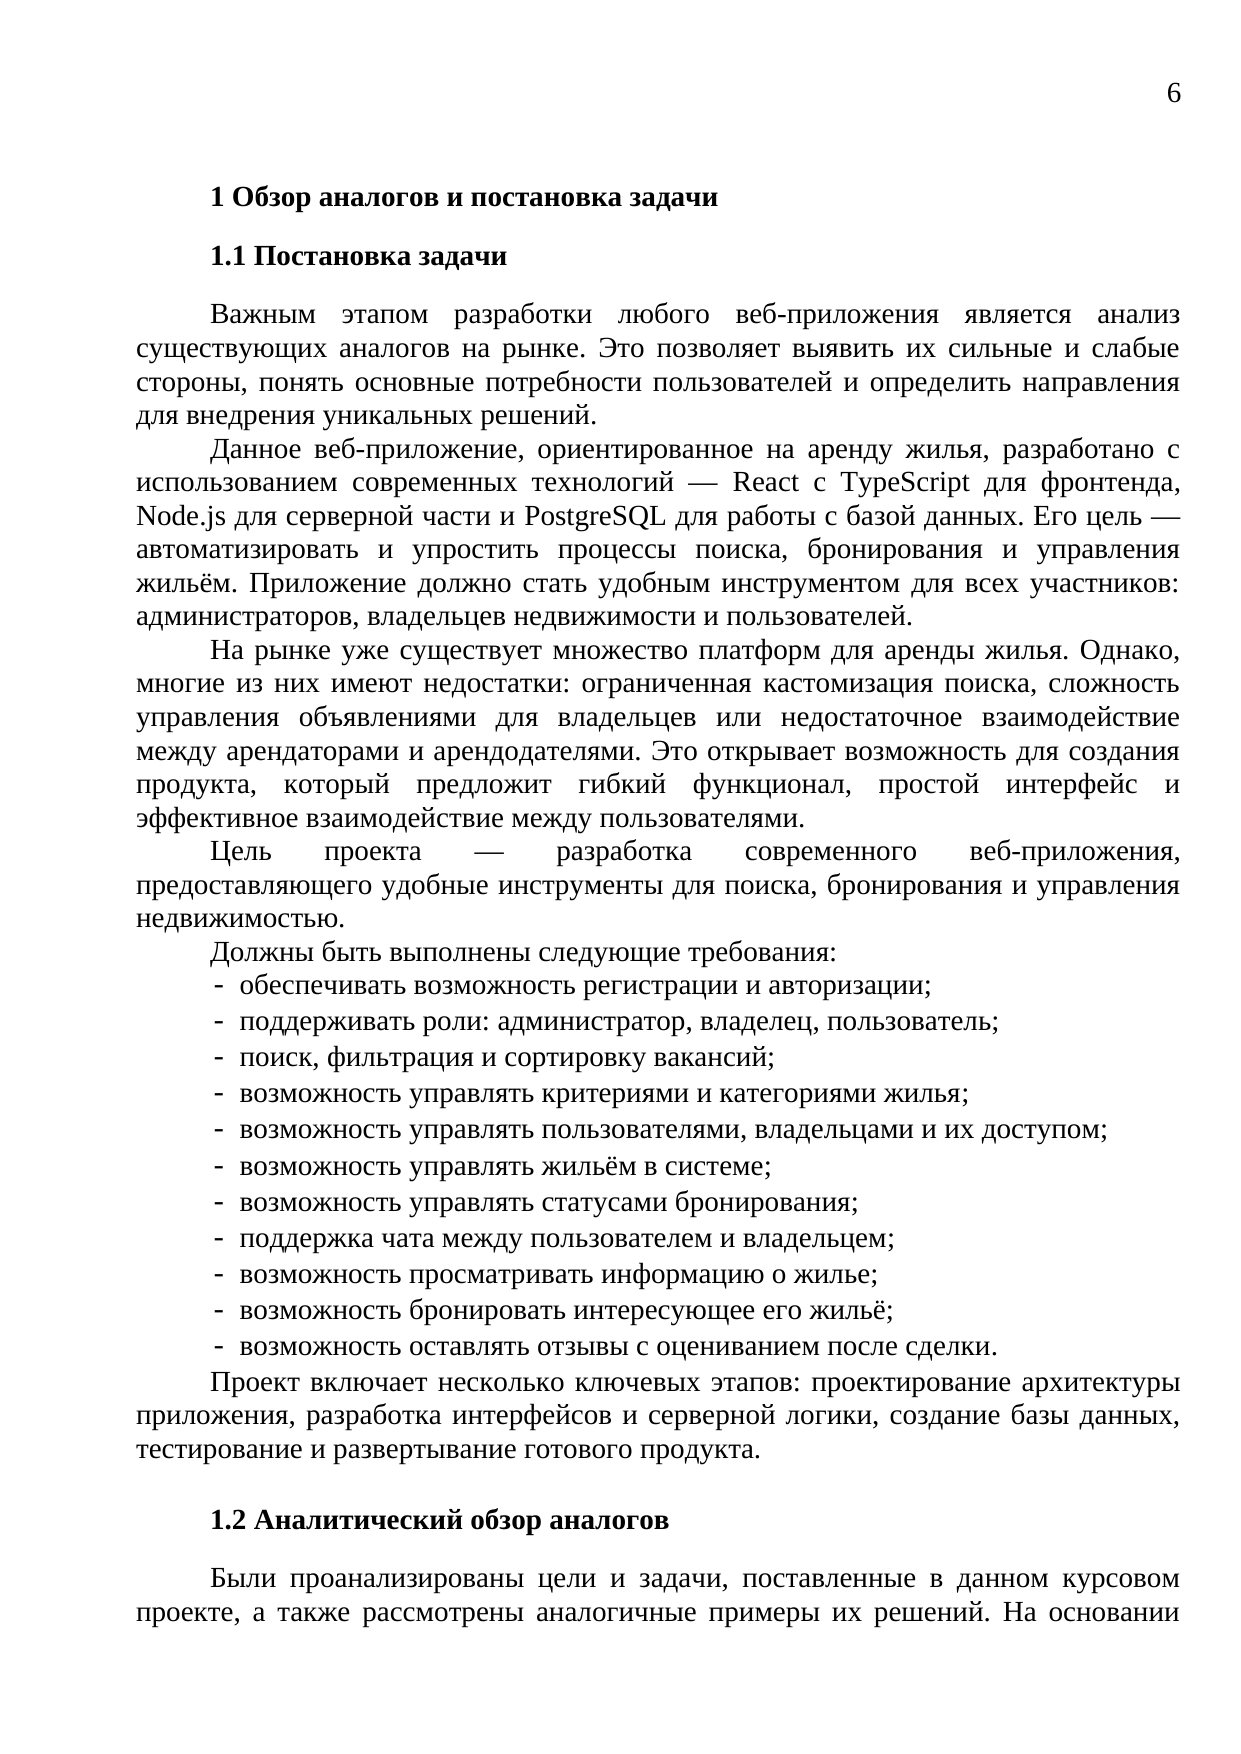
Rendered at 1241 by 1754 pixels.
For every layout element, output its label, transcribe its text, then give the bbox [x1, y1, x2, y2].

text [136, 1561, 1181, 1628]
text возможность управлять статусами бронирования; [136, 1184, 1181, 1220]
subtitle 1.2 Аналитический обзор аналогов [136, 1502, 1181, 1536]
subtitle 1 Обзор аналогов и постановка задачи [136, 179, 1181, 213]
text Должны быть выполнены следующие требования: [136, 934, 1181, 967]
text поддержка чата между пользователем и владельцем; [136, 1220, 1181, 1256]
text обеспечивать возможность регистрации и авторизации; [136, 967, 1181, 1003]
text Цель проекта — разработка современного веб-приложения, предоставляющего удобные инструменты для поиска, бронирования и управления недвижимостью. [136, 833, 1181, 934]
text Важным этапом разработки любого веб-приложения является анализ существующих аналогов на рынке. Это позволяет выявить их сильные и слабые стороны, понять основные потребности пользователей и определить направления для внедрения уникальных решений. [136, 297, 1181, 431]
text Данное веб-приложение, ориентированное на аренду жилья, разработано с использованием современных технологий — React с TypeScript для фронтенда, Node.js для серверной части и PostgreSQL для работы с базой данных. Его цель — автоматизировать и упростить процессы поиска, бронирования и управления жильём. Приложение должно стать удобным инструментом для всех участников: администраторов, владельцев недвижимости и пользователей. [136, 431, 1181, 632]
list Проект включает несколько ключевых этапов: проектирование архитектуры приложения, разработка интерфейсов и серверной логики, создание базы данных, тестирование и развертывание готового продукта. [136, 1364, 1181, 1464]
text поиск, фильтрация и сортировку вакансий; [136, 1039, 1181, 1076]
subtitle 1.1 Постановка задачи [136, 238, 1181, 272]
text возможность бронировать интересующее его жильё; [136, 1292, 1181, 1328]
text поддерживать роли: администратор, владелец, пользователь; [136, 1003, 1181, 1039]
text возможность управлять критериями и категориями жилья; [136, 1076, 1181, 1112]
text возможность оставлять отзывы с оцениванием после сделки. [136, 1328, 1181, 1364]
text возможность управлять пользователями, владельцами и их доступом; [136, 1112, 1181, 1148]
text возможность управлять жильём в системе; [136, 1148, 1181, 1184]
text На рынке уже существует множество платформ для аренды жилья. Однако, многие из них имеют недостатки: ограниченная кастомизация поиска, сложность управления объявлениями для владельцев или недостаточное взаимодействие между арендаторами и арендодателями. Это открывает возможность для создания продукта, который предложит гибкий функционал, простой интерфейс и эффективное взаимодействие между пользователями. [136, 632, 1181, 833]
text возможность просматривать информацию о жилье; [136, 1256, 1181, 1292]
